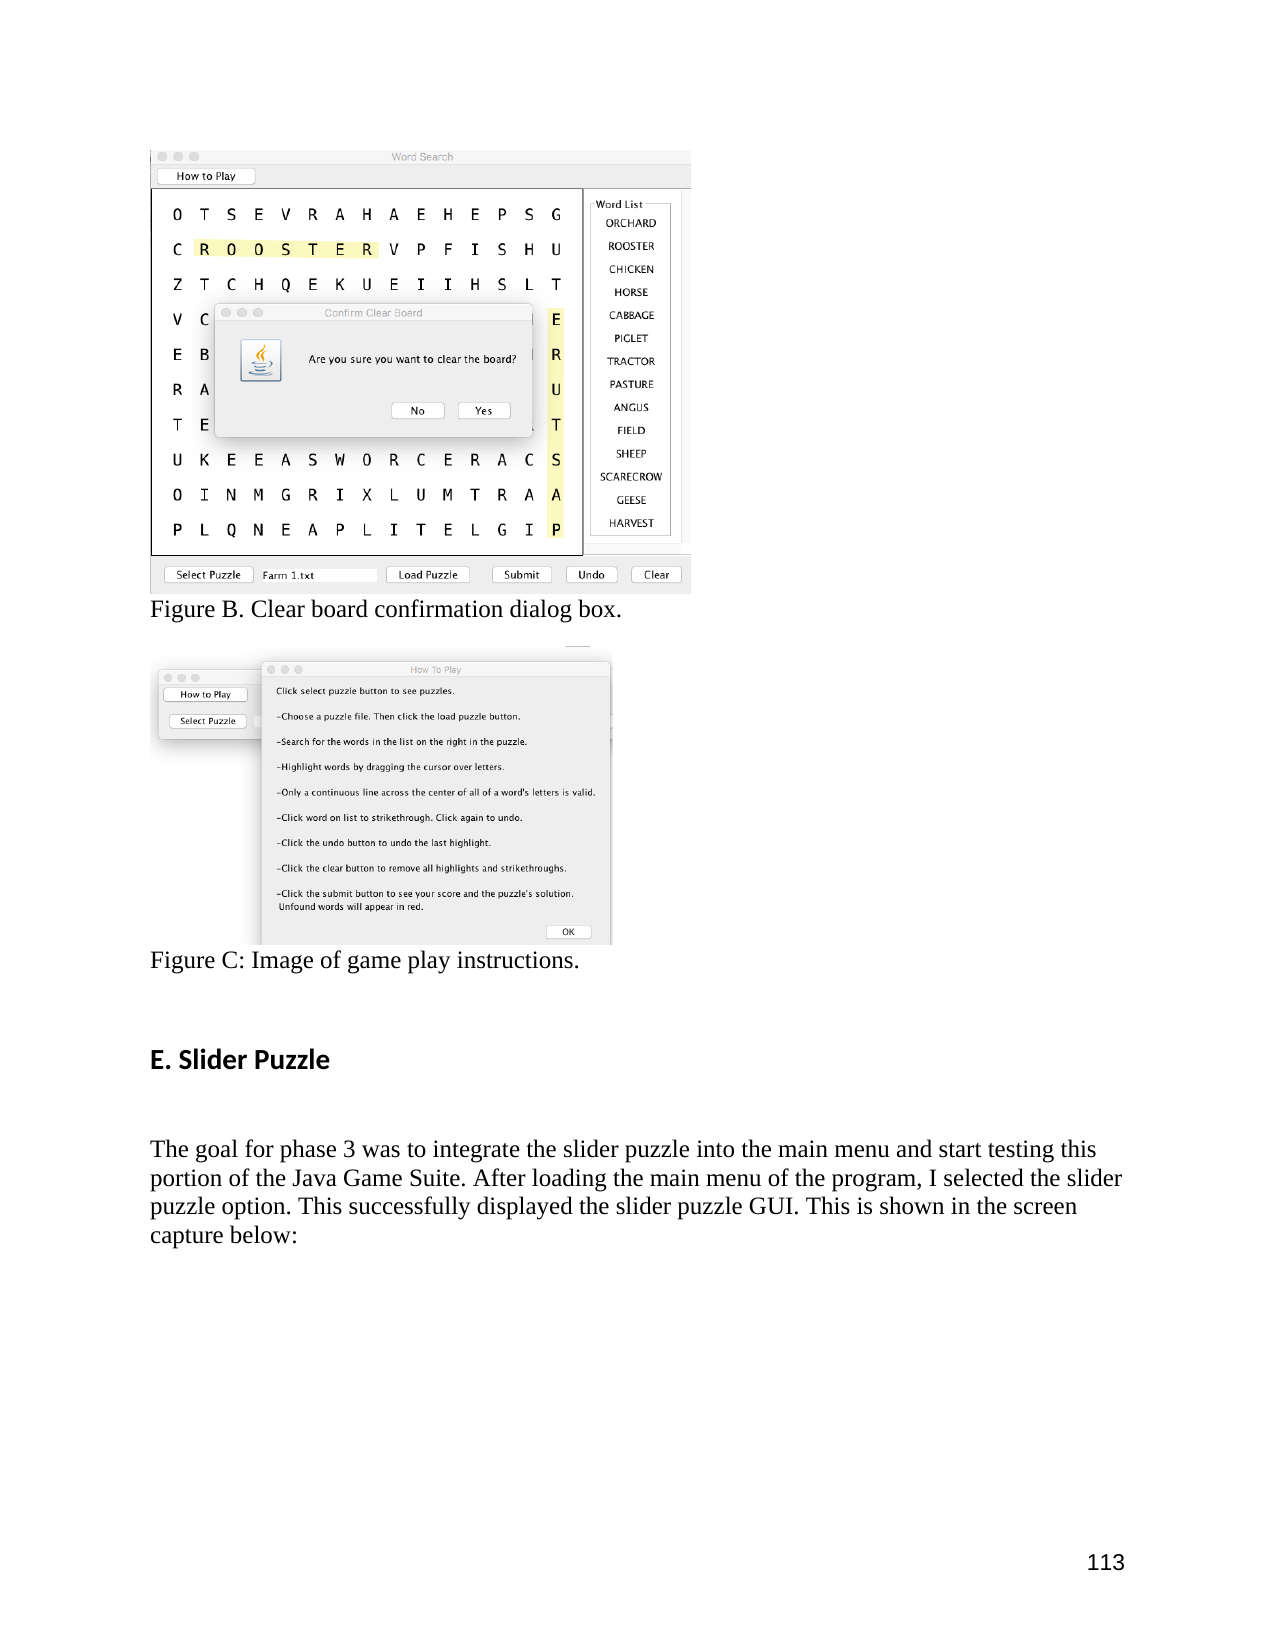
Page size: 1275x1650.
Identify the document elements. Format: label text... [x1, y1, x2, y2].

text Figure C: Image of game play instructions. [150, 945, 1125, 974]
picture [150, 646, 613, 945]
picture [150, 150, 692, 594]
subtitle E. Slider Puzzle [150, 1041, 1125, 1076]
text The goal for phase 3 was to integrate the slider puzzle into the main menu and start testing this portion of the Java Game Suite. After loading the main menu of the program, I selected the slider puzzle option. This successfully displayed the slider puzzle GUI. This is shown in the screen capture below: [150, 1134, 1125, 1249]
text Figure B. Clear board confirmation dialog box. [150, 594, 1125, 623]
